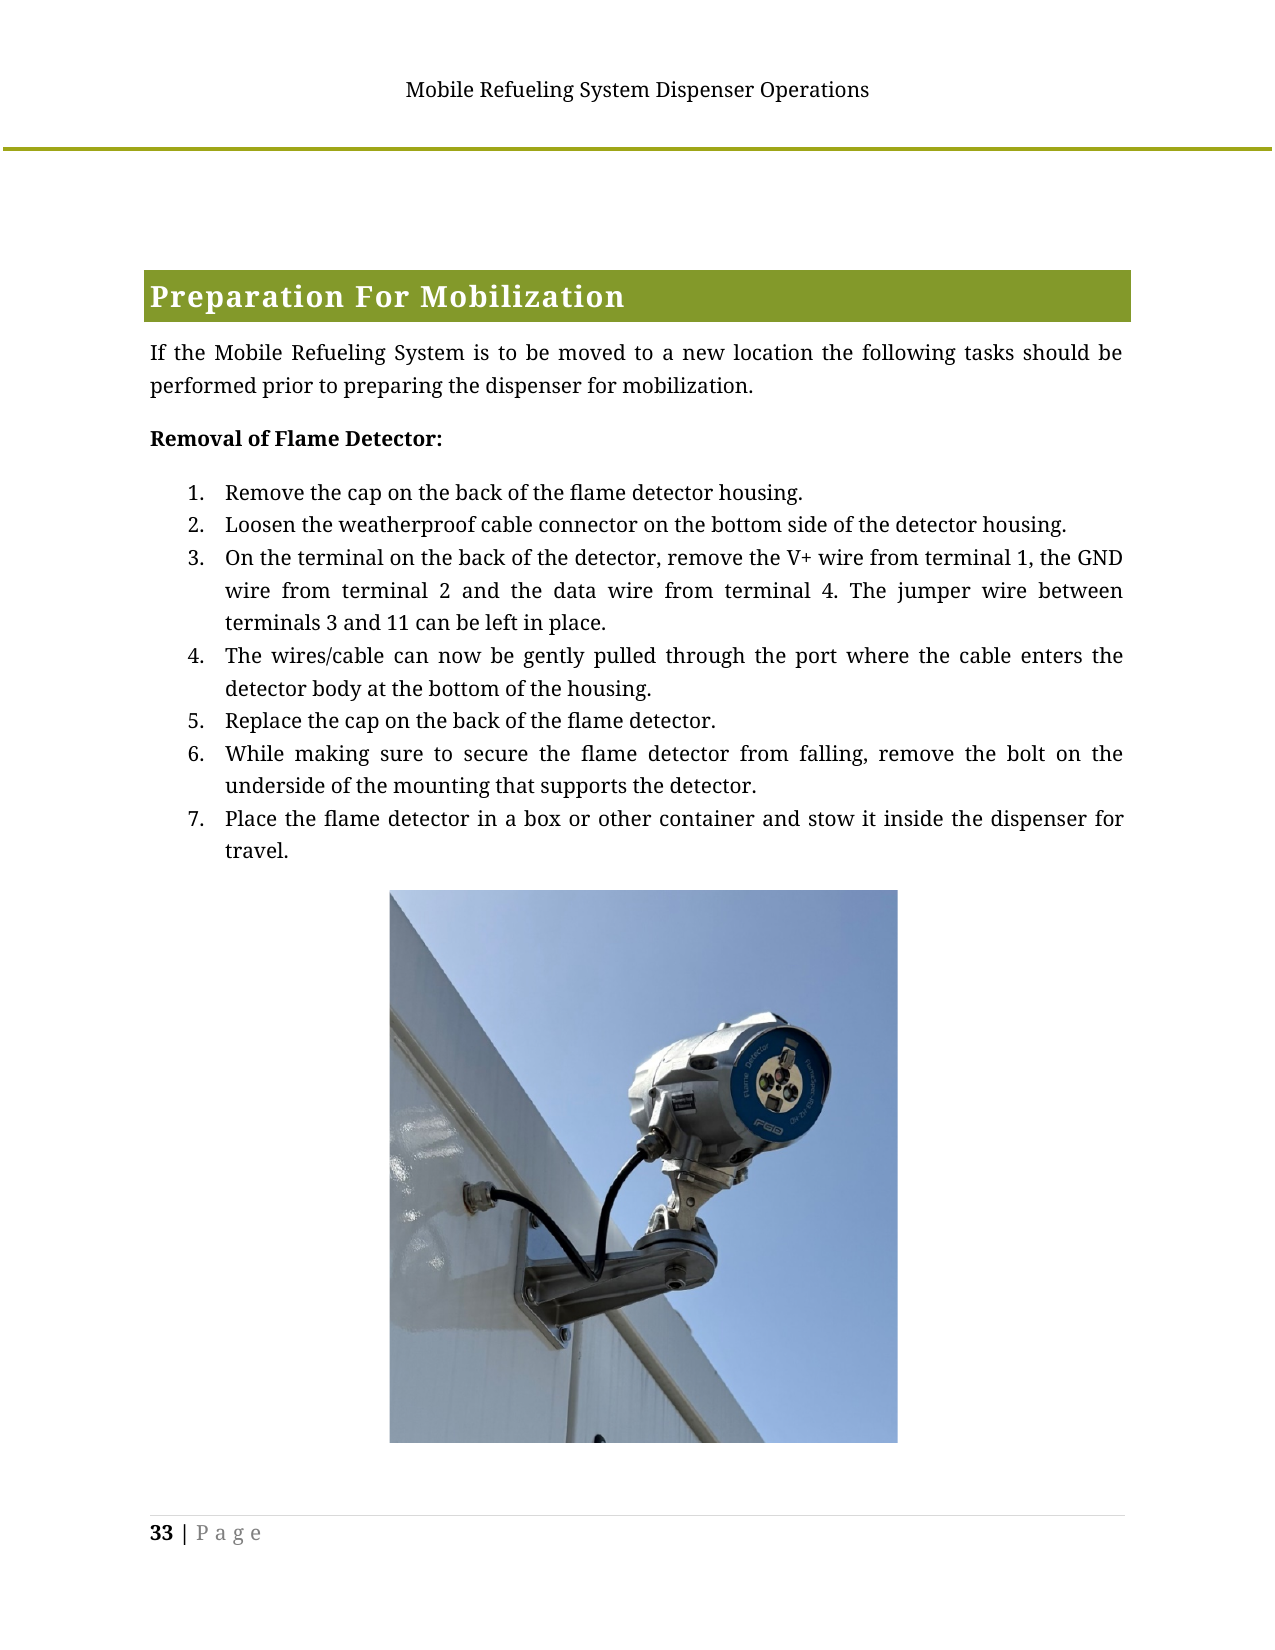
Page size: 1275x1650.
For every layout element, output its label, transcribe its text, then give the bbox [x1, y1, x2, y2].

list While making sure to secure the flame detector from falling, remove the bolt on the underside of the mounting that supports the detector. [187, 739, 1125, 800]
list Remove the cap on the back of the flame detector housing. [187, 478, 1125, 506]
list On the terminal on the back of the detector, remove the V+ wire from terminal 1, the GND wire from terminal 2 and the data wire from terminal 4. The jumper wire between terminals 3 and 11 can be left in place. [187, 543, 1125, 637]
text Removal of Flame Detector: [150, 424, 1125, 453]
list Place the flame detector in a box or other container and stow it inside the dispenser for travel. [187, 804, 1125, 865]
picture [389, 890, 898, 1443]
text If the Mobile Refueling System is to be moved to a new location the following tasks should be performed prior to preparing the dispenser for mobilization. [150, 338, 1125, 399]
list The wires/cable can now be gently pulled through the port where the cable enters the detector body at the bottom of the housing. [187, 641, 1125, 702]
list Loosen the weatherproof cable connector on the bottom side of the detector housing. [187, 511, 1125, 539]
list Replace the cap on the back of the flame detector. [187, 706, 1125, 735]
text Preparation For Mobilization [150, 276, 1125, 316]
